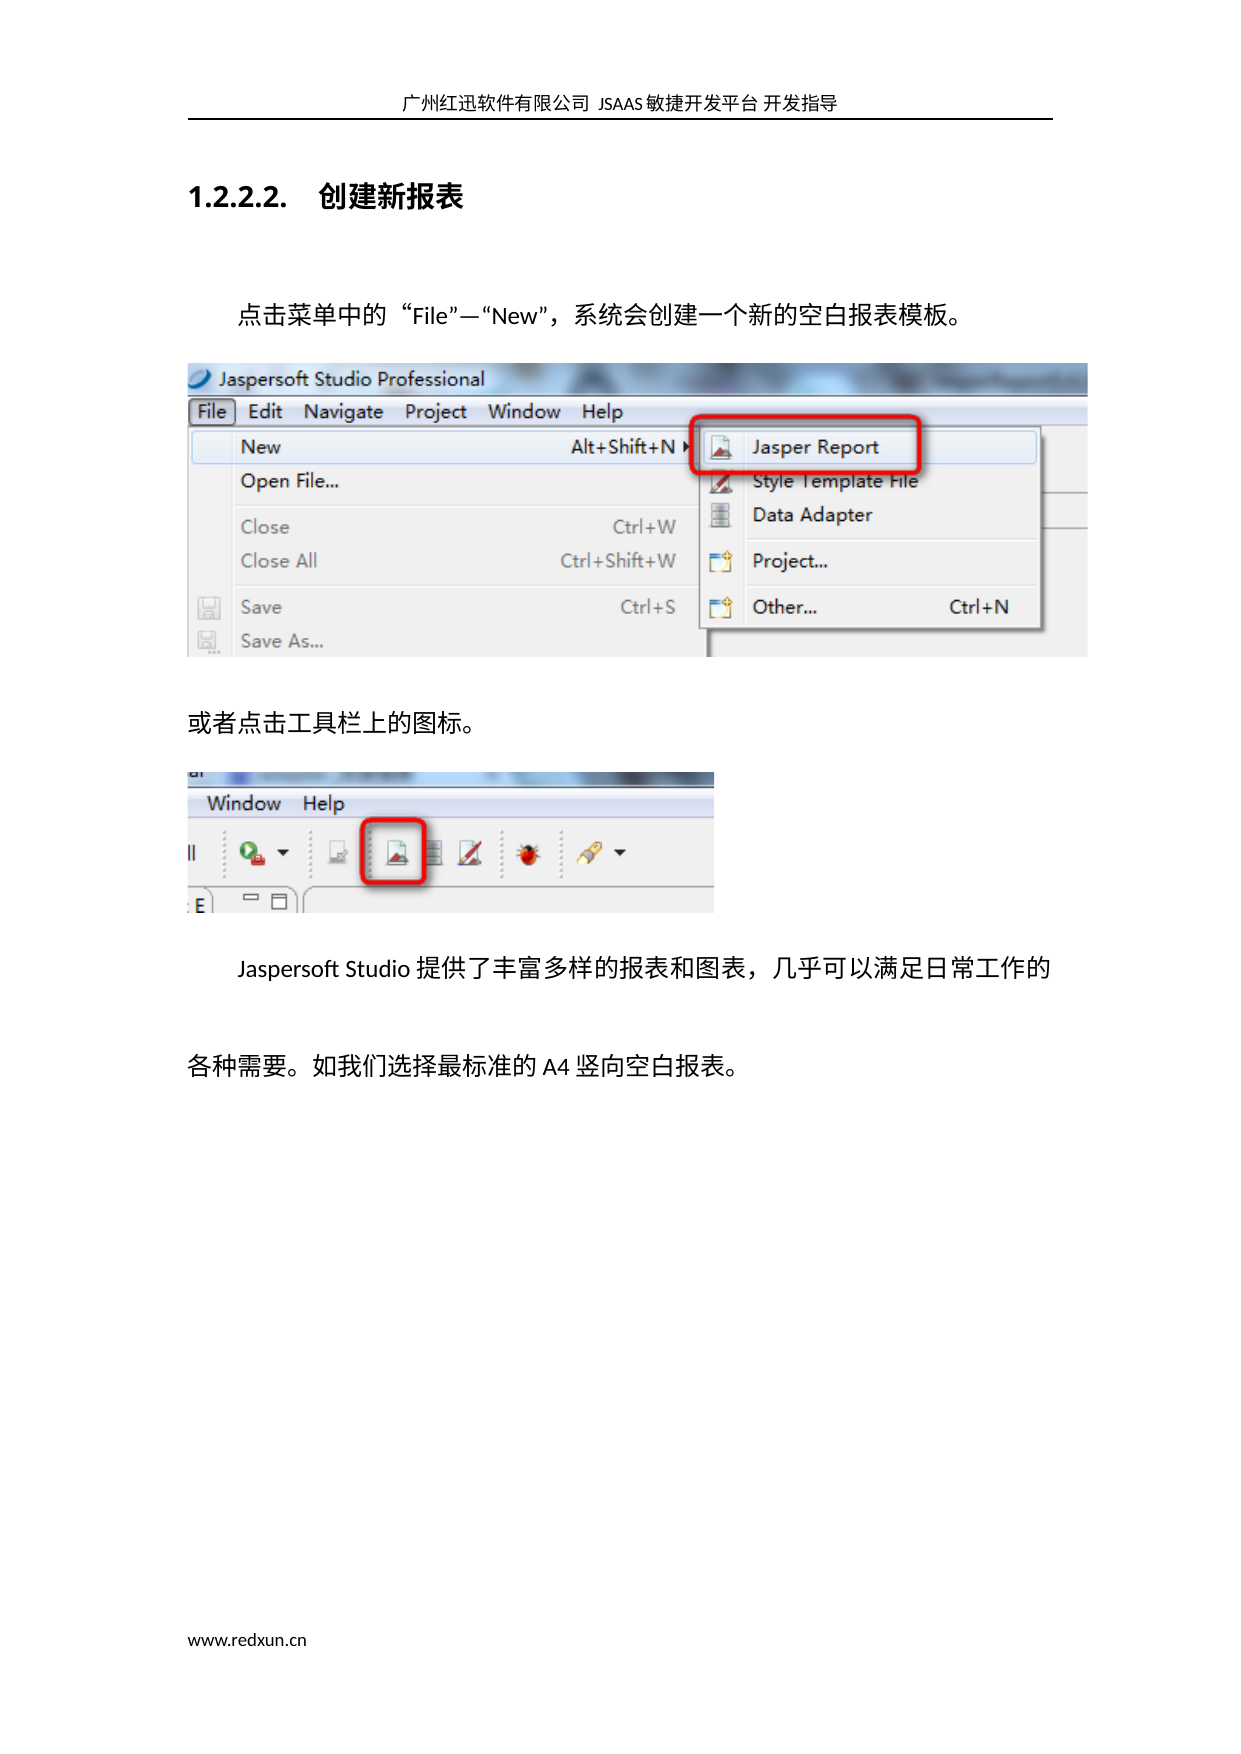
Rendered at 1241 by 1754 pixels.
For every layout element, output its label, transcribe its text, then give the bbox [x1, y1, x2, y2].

picture [187, 772, 715, 913]
text 点击菜单中的“File”—“New”，系统会创建一个新的空白报表模板。 [187, 281, 1053, 346]
subtitle 创建新报表 [187, 162, 1053, 227]
text 或者点击工具栏上的图标。 [187, 689, 1053, 754]
text Jaspersoft Studio提供了丰富多样的报表和图表，几乎可以满足日常工作的各种需要。如我们选择最标准的A4竖向空白报表。 [187, 934, 1053, 1097]
picture [187, 363, 1088, 657]
